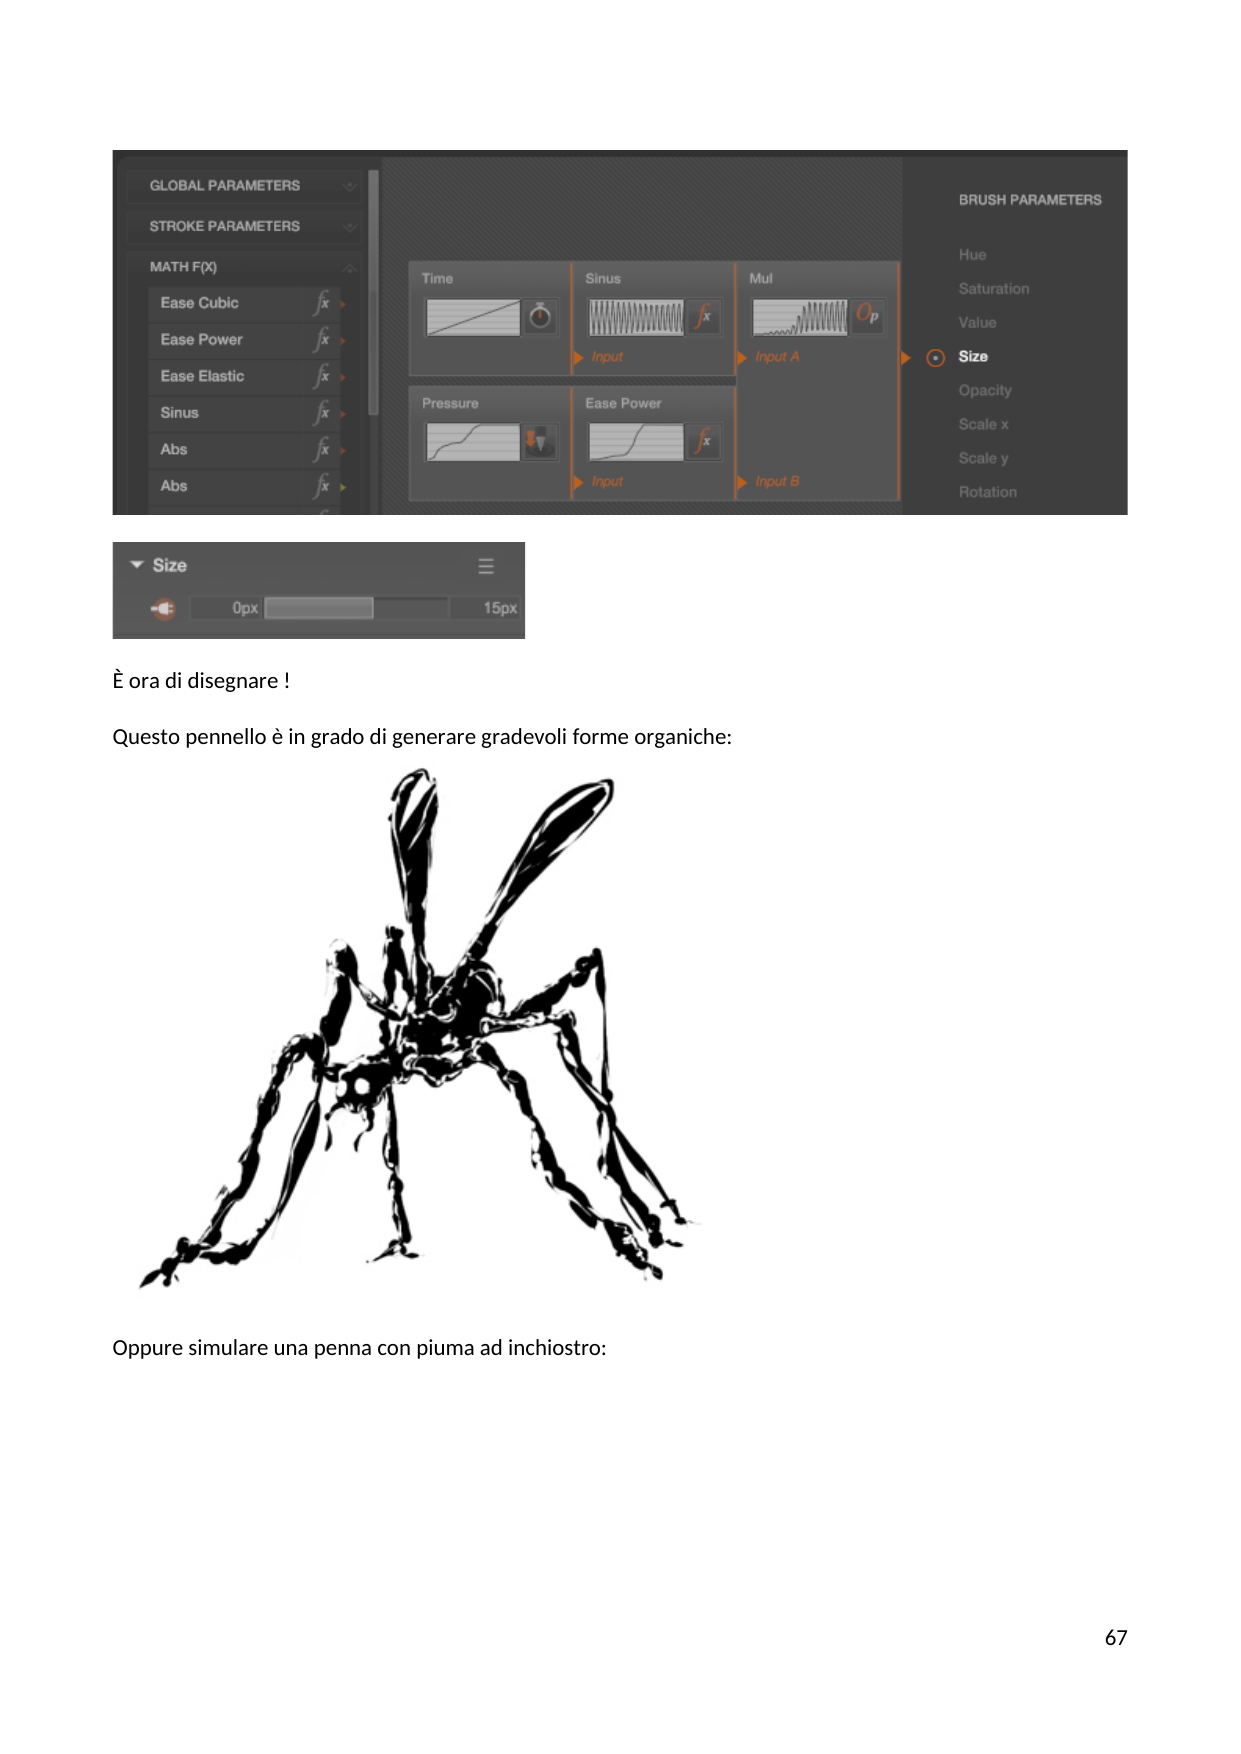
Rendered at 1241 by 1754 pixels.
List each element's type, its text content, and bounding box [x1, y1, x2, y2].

picture [112, 750, 738, 1305]
picture [112, 150, 1128, 515]
text Questo pennello è in grado di generare gradevoli forme organiche: [112, 722, 1128, 750]
picture [112, 542, 525, 639]
text È ora di disegnare ! [112, 666, 1128, 694]
text Oppure simulare una penna con piuma ad inchiostro: [112, 1333, 1128, 1361]
